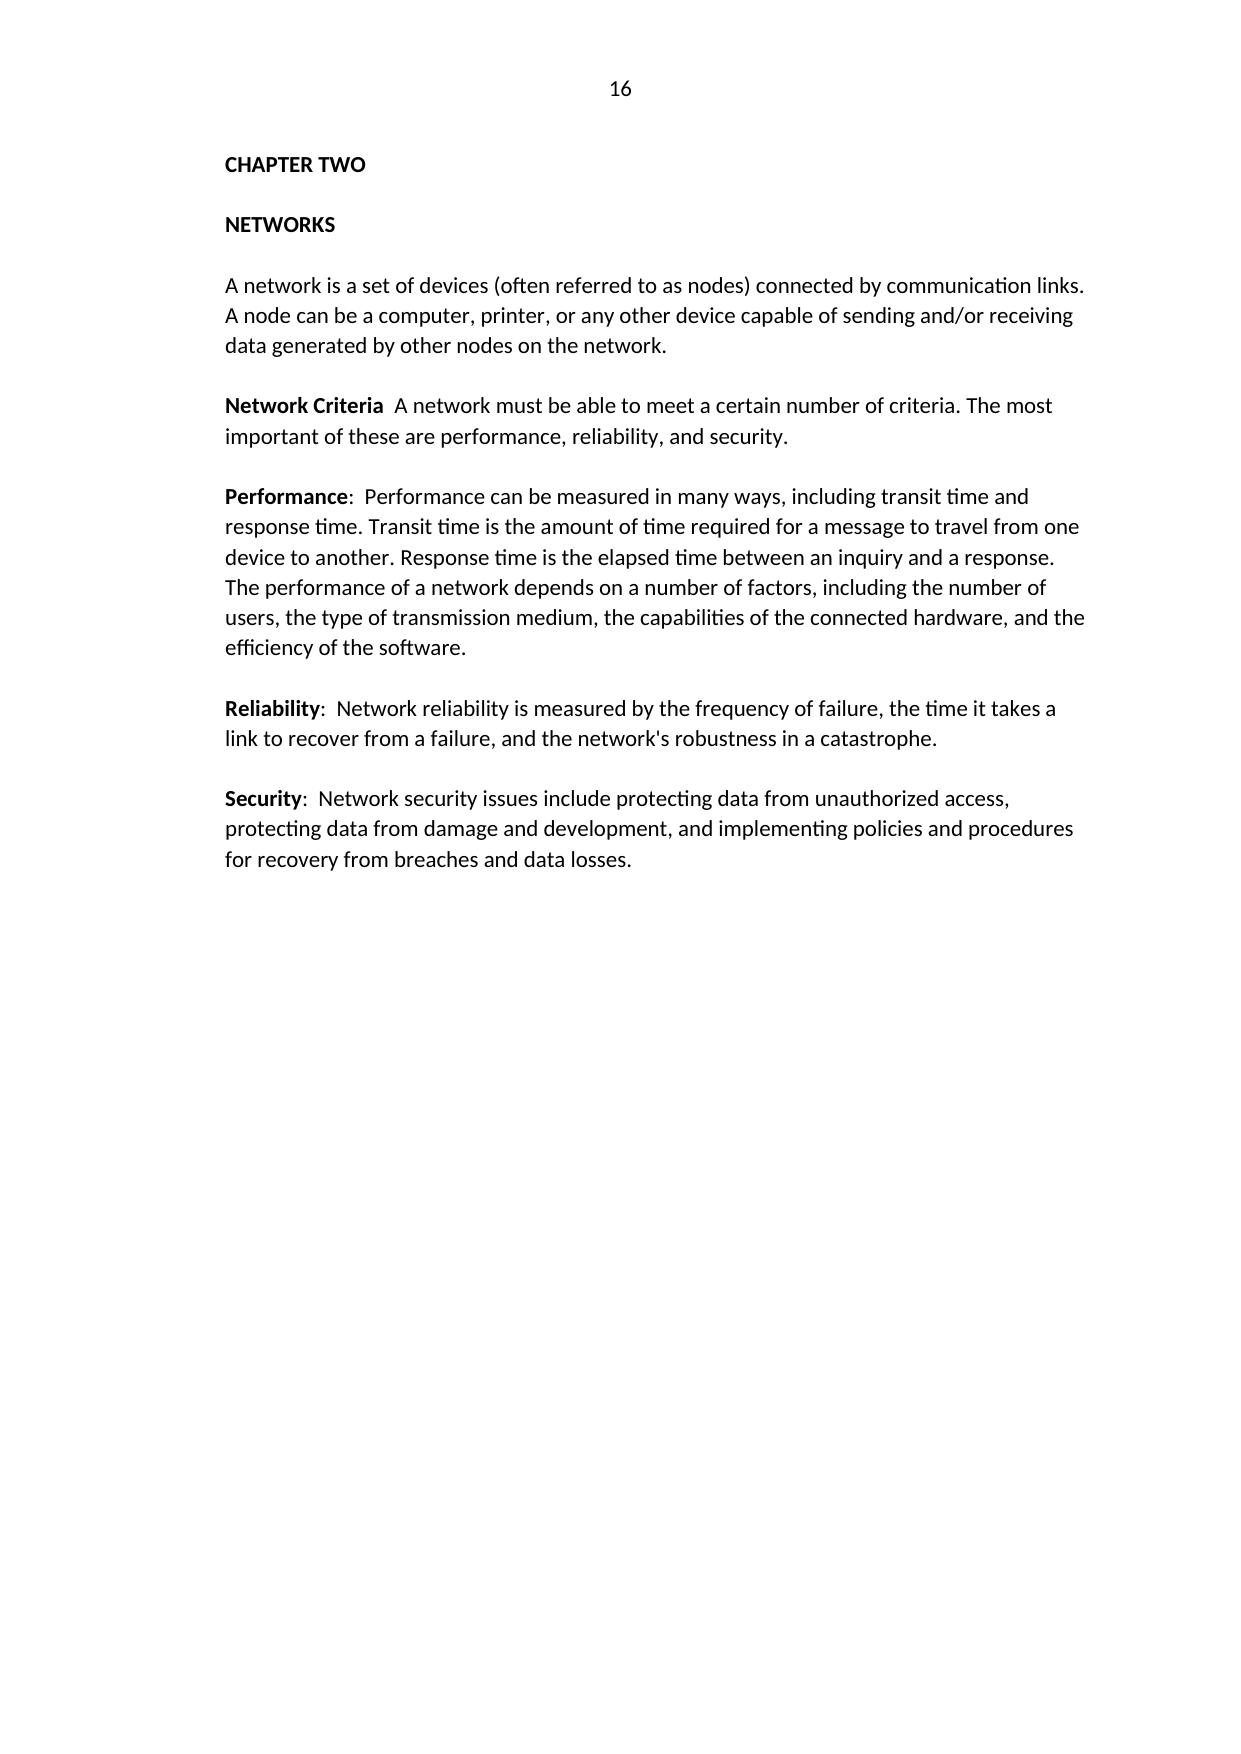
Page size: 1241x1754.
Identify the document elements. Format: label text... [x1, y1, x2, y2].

list Reliability: Network reliability is measured by the frequency of failure, the time it takes a link to recover from a failure, and the network's robustness in a catastrophe. [225, 694, 1090, 752]
list NETWORKS [225, 210, 1090, 238]
list A network is a set of devices (often referred to as nodes) connected by communication links. A node can be a computer, printer, or any other device capable of sending and/or receiving data generated by other nodes on the network. [225, 271, 1090, 359]
list Network Criteria A network must be able to meet a certain number of criteria. The most important of these are performance, reliability, and security. [225, 392, 1090, 450]
list Performance: Performance can be measured in many ways, including transit time and response time. Transit time is the amount of time required for a message to travel from one device to another. Response time is the elapsed time between an inquiry and a response. The performance of a network depends on a number of factors, including the number of users, the type of transmission medium, the capabilities of the connected hardware, and the efficiency of the software. [225, 482, 1090, 661]
list CHAPTER TWO [225, 150, 1090, 178]
list Security: Network security issues include protecting data from unauthorized access, protecting data from damage and development, and implementing policies and procedures for recovery from breaches and data losses. [225, 784, 1090, 873]
